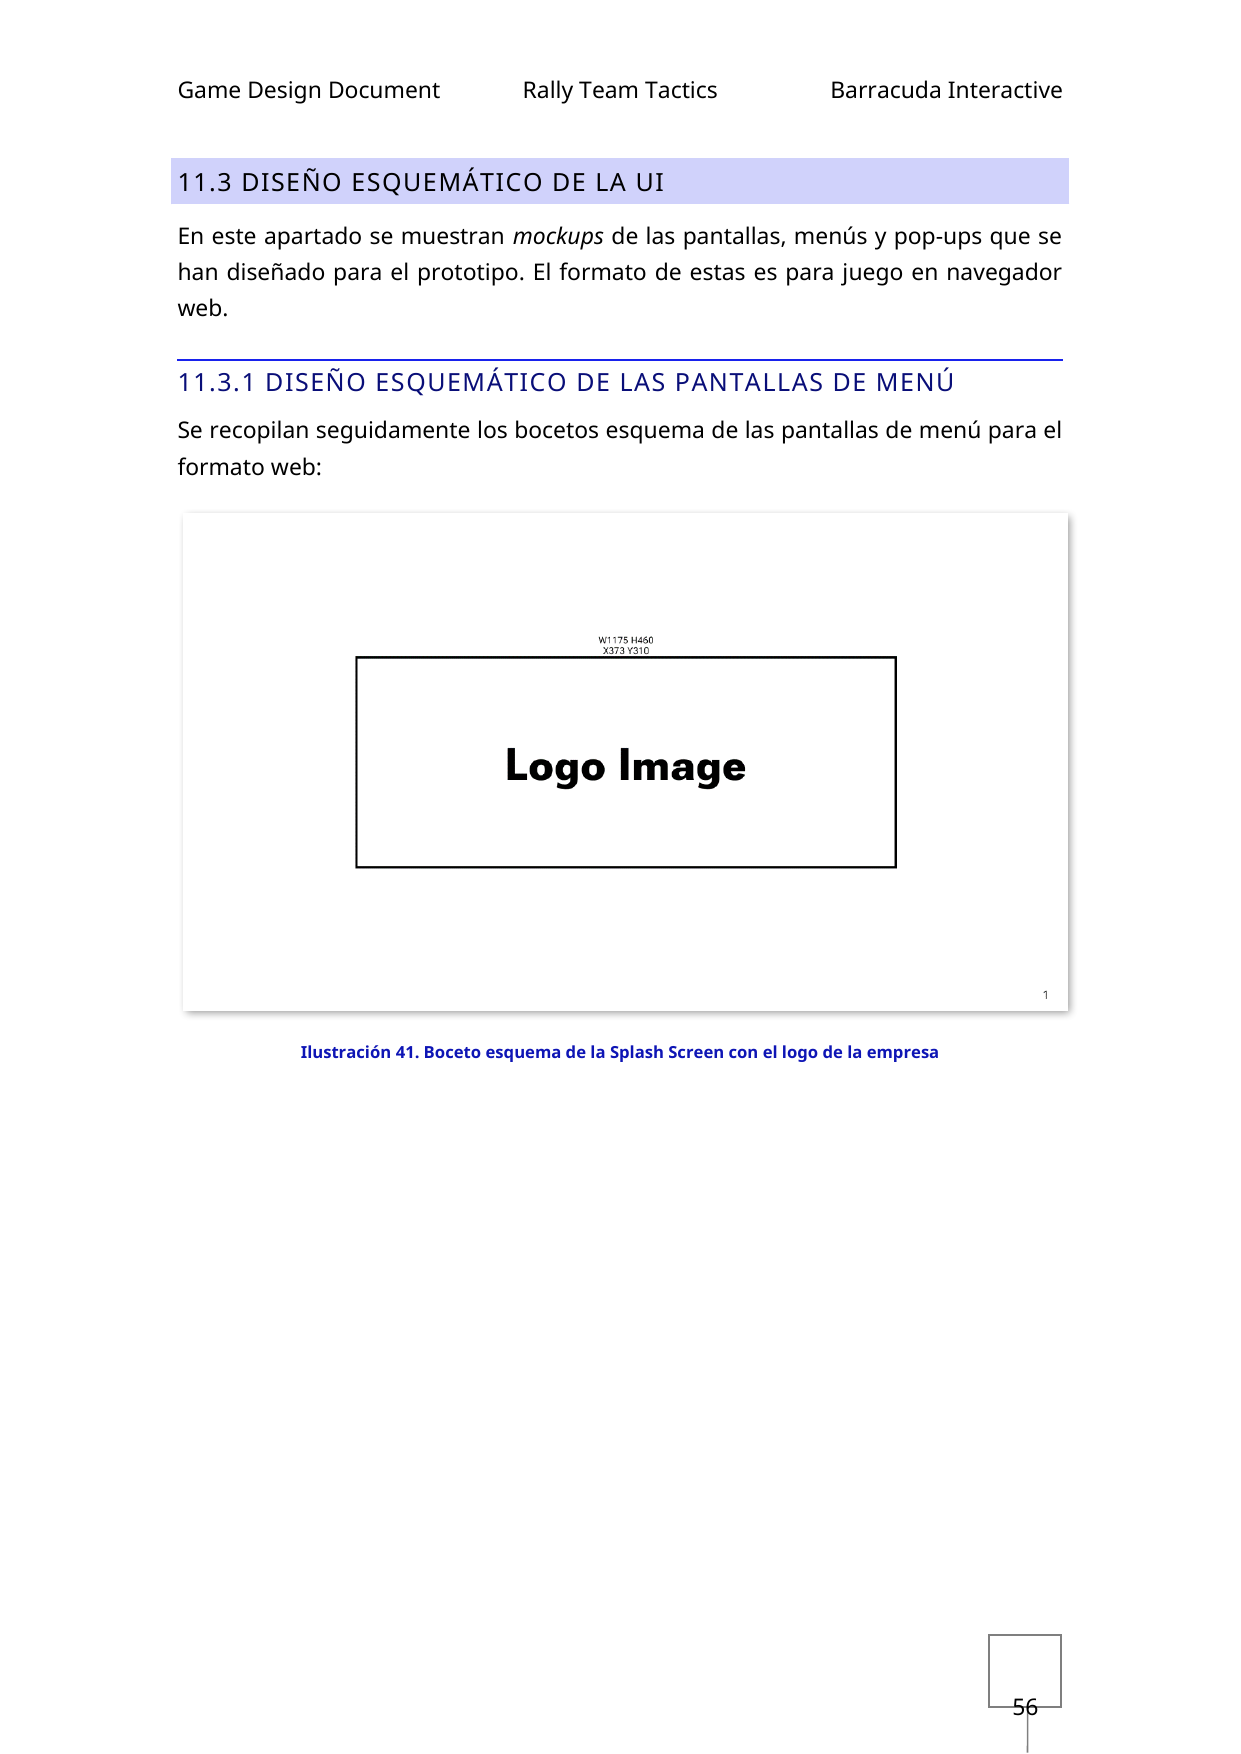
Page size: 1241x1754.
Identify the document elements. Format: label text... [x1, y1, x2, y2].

text Se recopilan seguidamente los bocetos esquema de las pantallas de menú para el formato web: [177, 414, 1063, 482]
subtitle 11.3 Diseño esquemático de la UI [177, 164, 1063, 198]
text En este apartado se muestran mockups de las pantallas, menús y pop-ups que se han diseñado para el prototipo. El formato de estas es para juego en navegador web. [177, 220, 1063, 323]
subtitle 11.3.1 Diseño esquemático de las pantallas de menú [177, 361, 1063, 399]
picture [183, 513, 1068, 1011]
